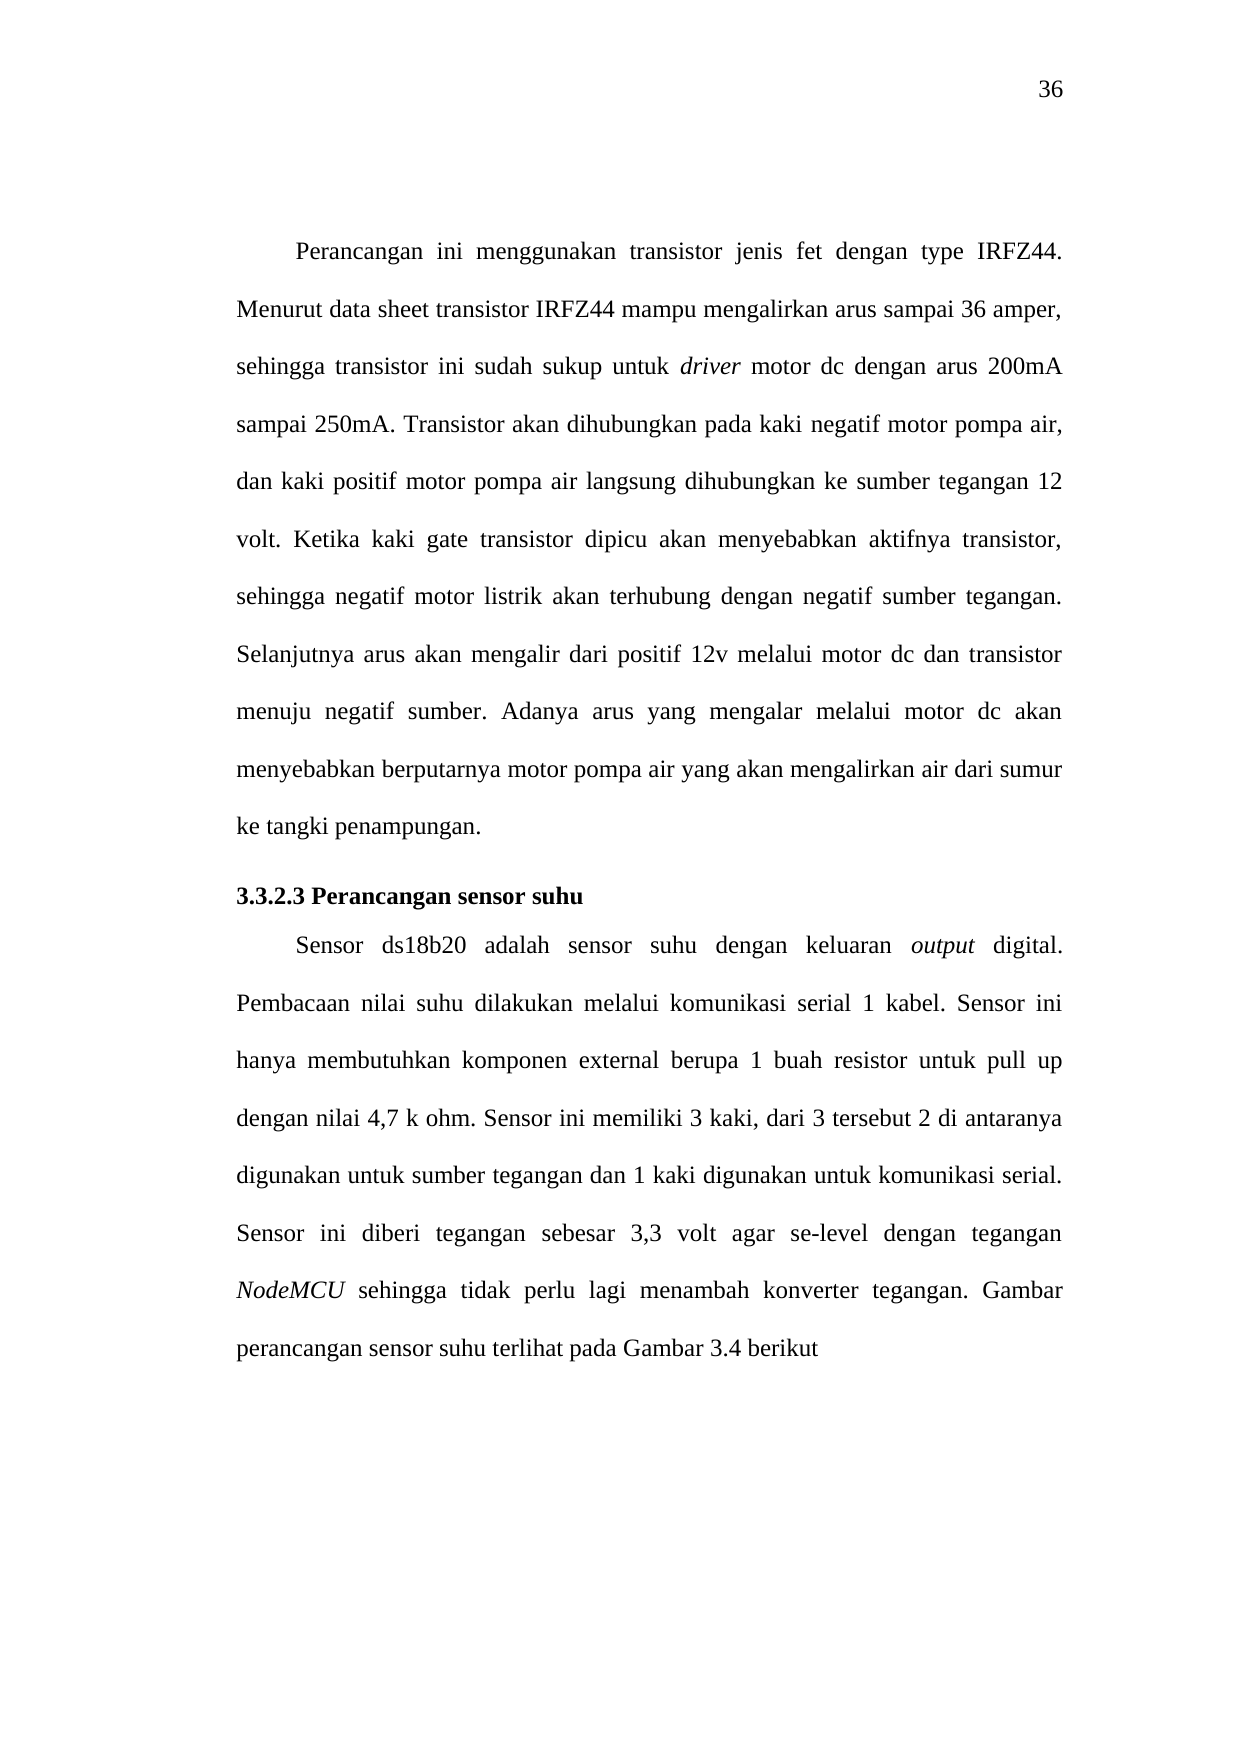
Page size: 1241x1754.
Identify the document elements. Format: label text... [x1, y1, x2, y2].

subtitle 3.3.2.3 Perancangan sensor suhu [236, 881, 1063, 910]
text Sensor ds18b20 adalah sensor suhu dengan keluaran output digital. Pembacaan nilai suhu dilakukan melalui komunikasi serial 1 kabel. Sensor ini hanya membutuhkan komponen external berupa 1 buah resistor untuk pull up dengan nilai 4,7 k ohm. Sensor ini memiliki 3 kaki, dari 3 tersebut 2 di antaranya digunakan untuk sumber tegangan dan 1 kaki digunakan untuk komunikasi serial. Sensor ini diberi tegangan sebesar 3,3 volt agar se-level dengan tegangan NodeMCU sehingga tidak perlu lagi menambah konverter tegangan. Gambar perancangan sensor suhu terlihat pada Gambar 3.4 berikut [236, 931, 1063, 1362]
text Perancangan ini menggunakan transistor jenis fet dengan type IRFZ44. Menurut data sheet transistor IRFZ44 mampu mengalirkan arus sampai 36 amper, sehingga transistor ini sudah sukup untuk driver motor dc dengan arus 200mA sampai 250mA. Transistor akan dihubungkan pada kaki negatif motor pompa air, dan kaki positif motor pompa air langsung dihubungkan ke sumber tegangan 12 volt. Ketika kaki gate transistor dipicu akan menyebabkan aktifnya transistor, sehingga negatif motor listrik akan terhubung dengan negatif sumber tegangan. Selanjutnya arus akan mengalir dari positif 12v melalui motor dc dan transistor menuju negatif sumber. Adanya arus yang mengalar melalui motor dc akan menyebabkan berputarnya motor pompa air yang akan mengalirkan air dari sumur ke tangki penampungan. [236, 236, 1063, 840]
